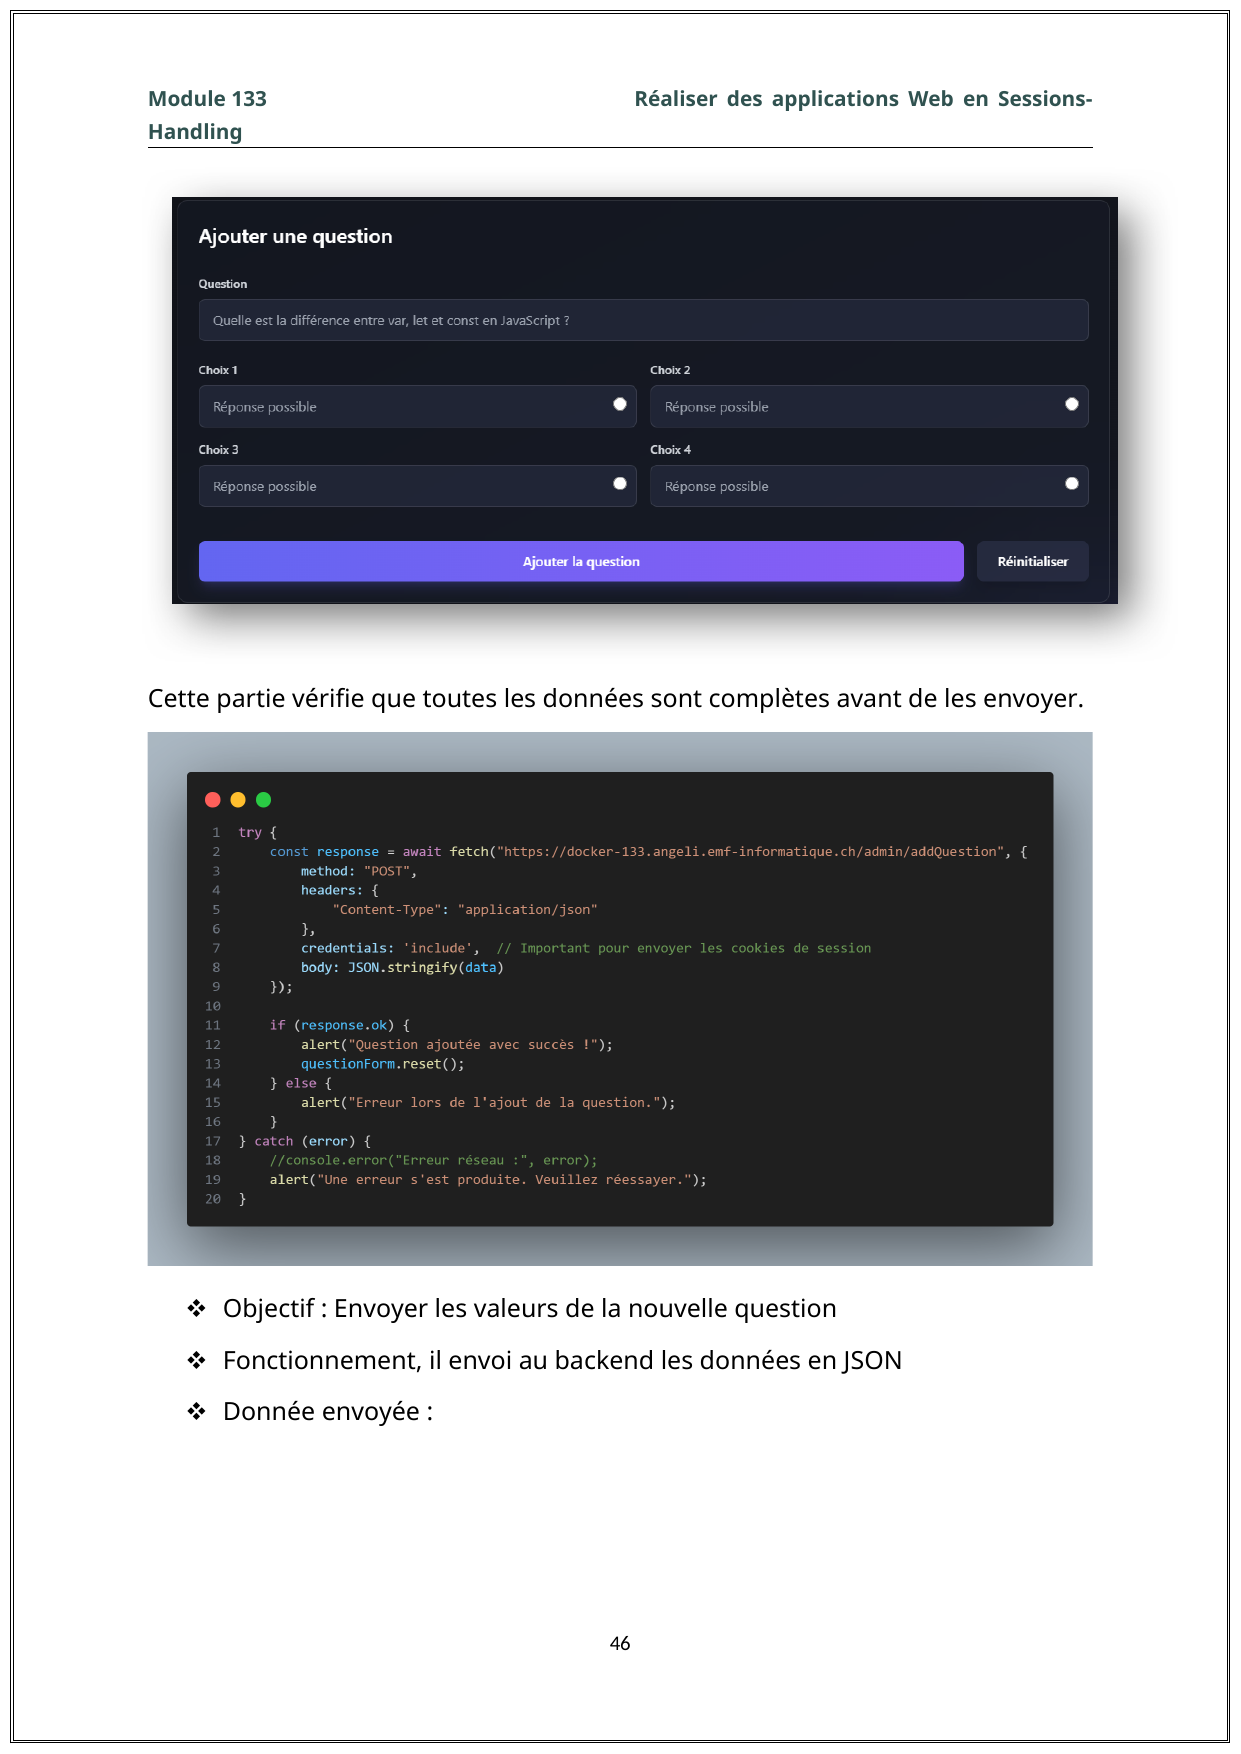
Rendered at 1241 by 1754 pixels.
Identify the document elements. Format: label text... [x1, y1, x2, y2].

picture [172, 197, 1118, 604]
text Cette partie vérifie que toutes les données sont complètes avant de les envoyer. [148, 681, 1093, 715]
list Fonctionnement, il envoi au backend les données en JSON [185, 1342, 1093, 1376]
list Donnée envoyée : [185, 1394, 1093, 1428]
list Objectif : Envoyer les valeurs de la nouvelle question [185, 1291, 1093, 1325]
picture [147, 732, 1093, 1266]
